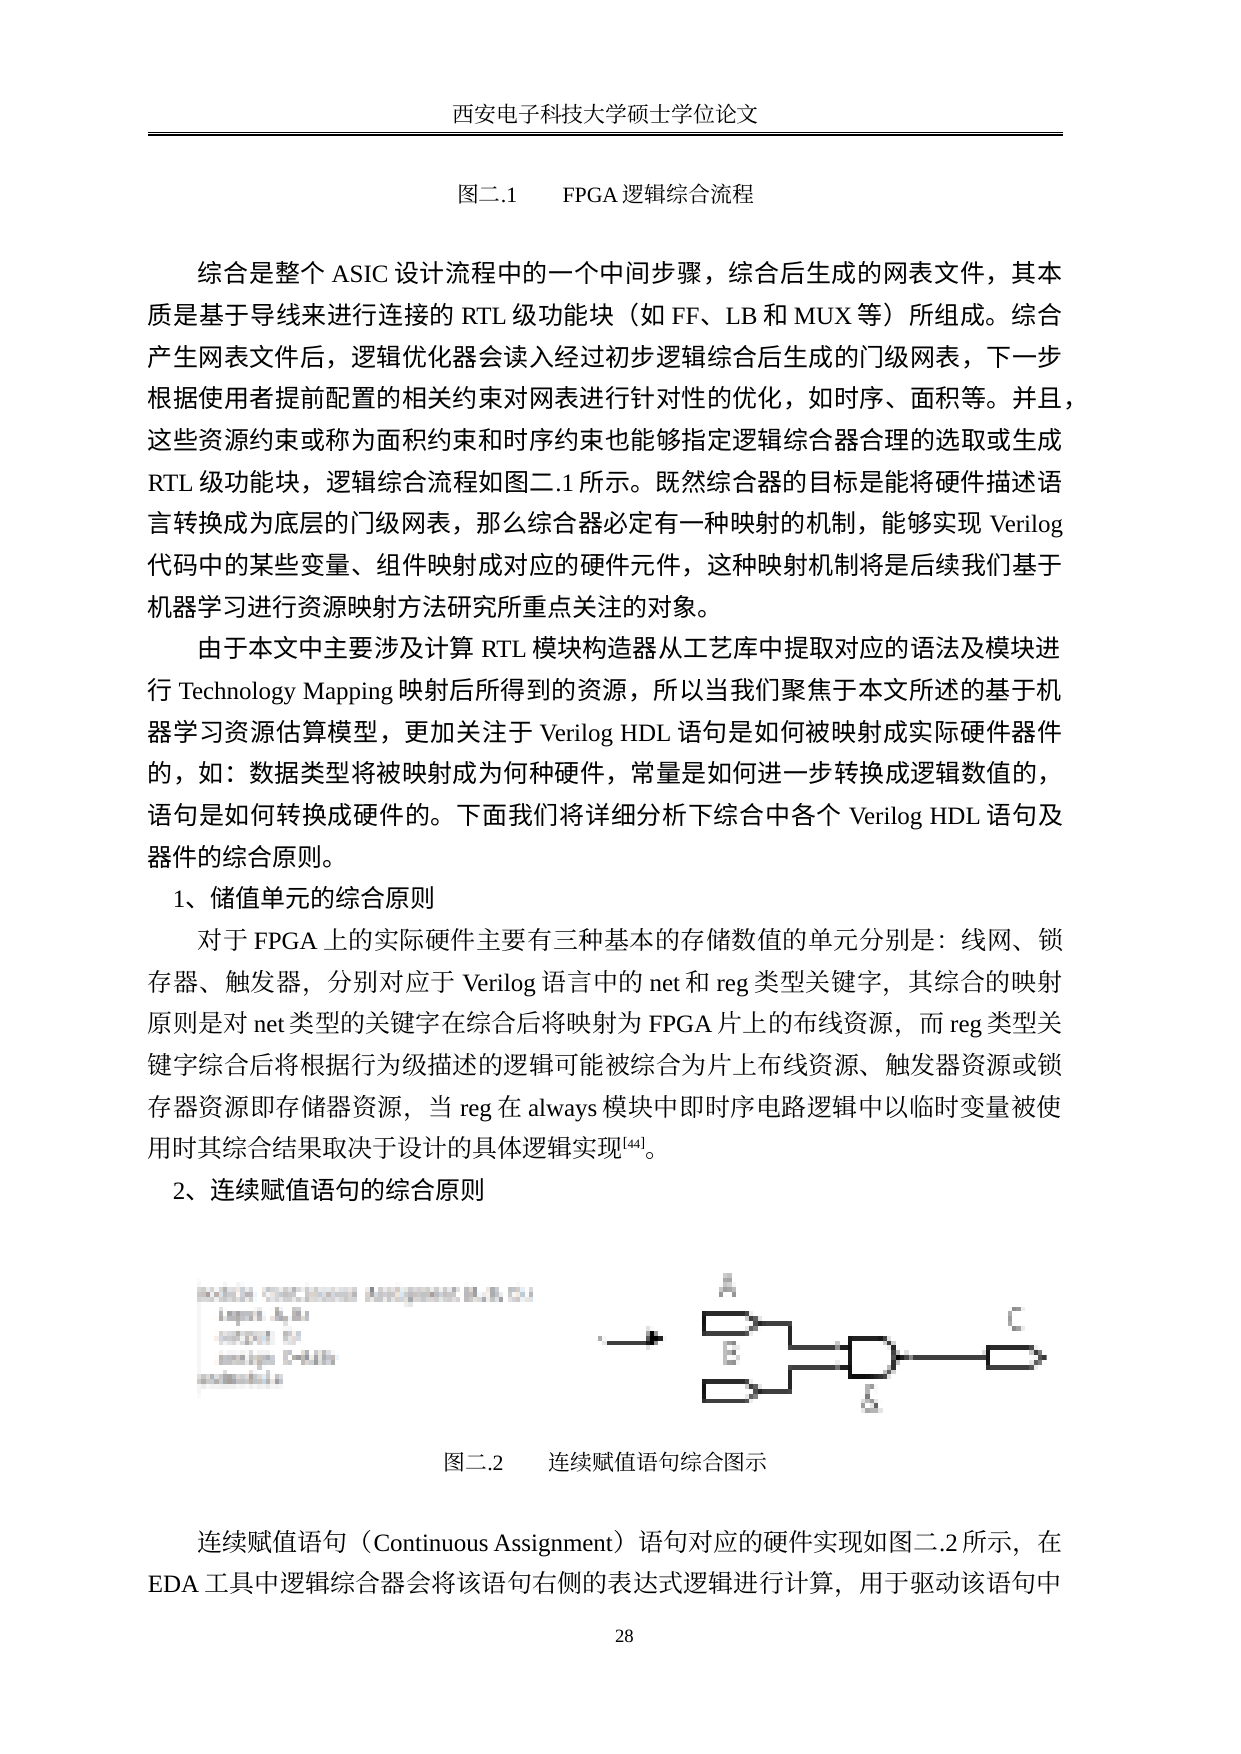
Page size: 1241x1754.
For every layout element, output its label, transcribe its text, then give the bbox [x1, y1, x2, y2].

text 对于FPGA上的实际硬件主要有三种基本的存储数值的单元分别是：线网、锁存器、触发器，分别对应于Verilog语言中的net和reg类型关键字，其综合的映射原则是对net类型的关键字在综合后将映射为FPGA片上的布线资源，而reg类型关键字综合后将根据行为级描述的逻辑可能被综合为片上布线资源、触发器资源或锁存器资源即存储器资源，当reg在always模块中即时序电路逻辑中以临时变量被使用时其综合结果取决于设计的具体逻辑实现[44]。 [148, 916, 1063, 1166]
text 2、连续赋值语句的综合原则 [148, 1166, 1063, 1208]
text FPGA逻辑综合流程 [148, 177, 1063, 209]
text 综合是整个ASIC设计流程中的一个中间步骤，综合后生成的网表文件，其本质是基于导线来进行连接的RTL级功能块（如FF、LB和MUX等）所组成。综合产生网表文件后，逻辑优化器会读入经过初步逻辑综合后生成的门级网表，下一步根据使用者提前配置的相关约束对网表进行针对性的优化，如时序、面积等。并且，这些资源约束或称为面积约束和时序约束也能够指定逻辑综合器合理的选取或生成RTL级功能块，逻辑综合流程如图2.6所示。既然综合器的目标是能将硬件描述语言转换成为底层的门级网表，那么综合器必定有一种映射的机制，能够实现Verilog代码中的某些变量、组件映射成对应的硬件元件，这种映射机制将是后续我们基于机器学习进行资源映射方法研究所重点关注的对象。 [148, 249, 1063, 624]
text 由于本文中主要涉及计算RTL模块构造器从工艺库中提取对应的语法及模块进行Technology Mapping映射后所得到的资源，所以当我们聚焦于本文所述的基于机器学习资源估算模型，更加关注于Verilog HDL语句是如何被映射成实际硬件器件的，如：数据类型将被映射成为何种硬件，常量是如何进一步转换成逻辑数值的，语句是如何转换成硬件的。下面我们将详细分析下综合中各个Verilog HDL语句及器件的综合原则。 [148, 624, 1063, 874]
text 连续赋值语句综合图示 [148, 1445, 1063, 1477]
text 连续赋值语句（Continuous Assignment）语句对应的硬件实现如图2.7所示，在EDA工具中逻辑综合器会将该语句右侧的表达式逻辑进行计算，用于驱动该语句中左侧的net类型变量，连续赋值语句的右侧表达式中逻辑功能实现后，赋值表达式中信号的改变都会被立刻表现再被赋值的变量数据上[16]。 [148, 1518, 1063, 1601]
text 1、储值单元的综合原则 [148, 874, 1063, 916]
